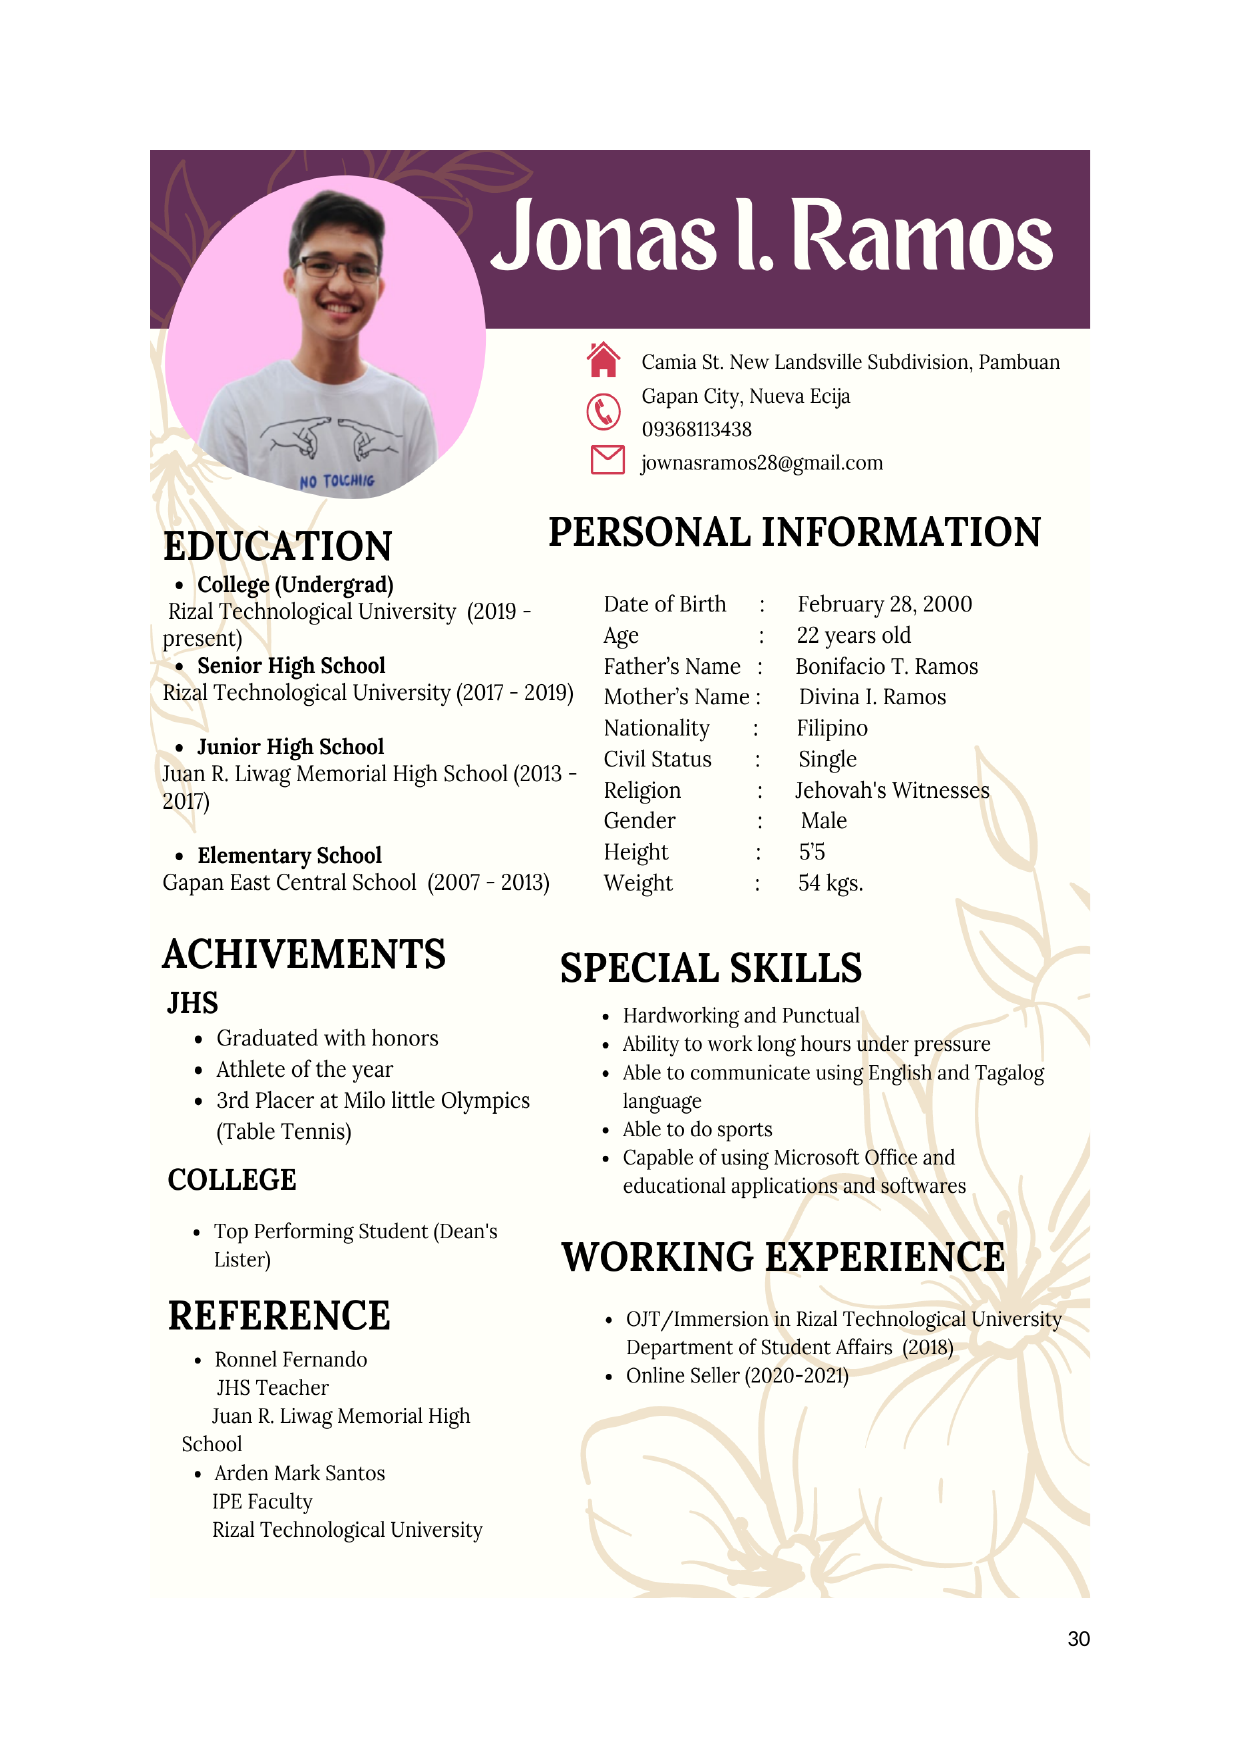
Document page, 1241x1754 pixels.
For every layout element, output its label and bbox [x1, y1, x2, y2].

picture [150, 150, 1091, 1598]
